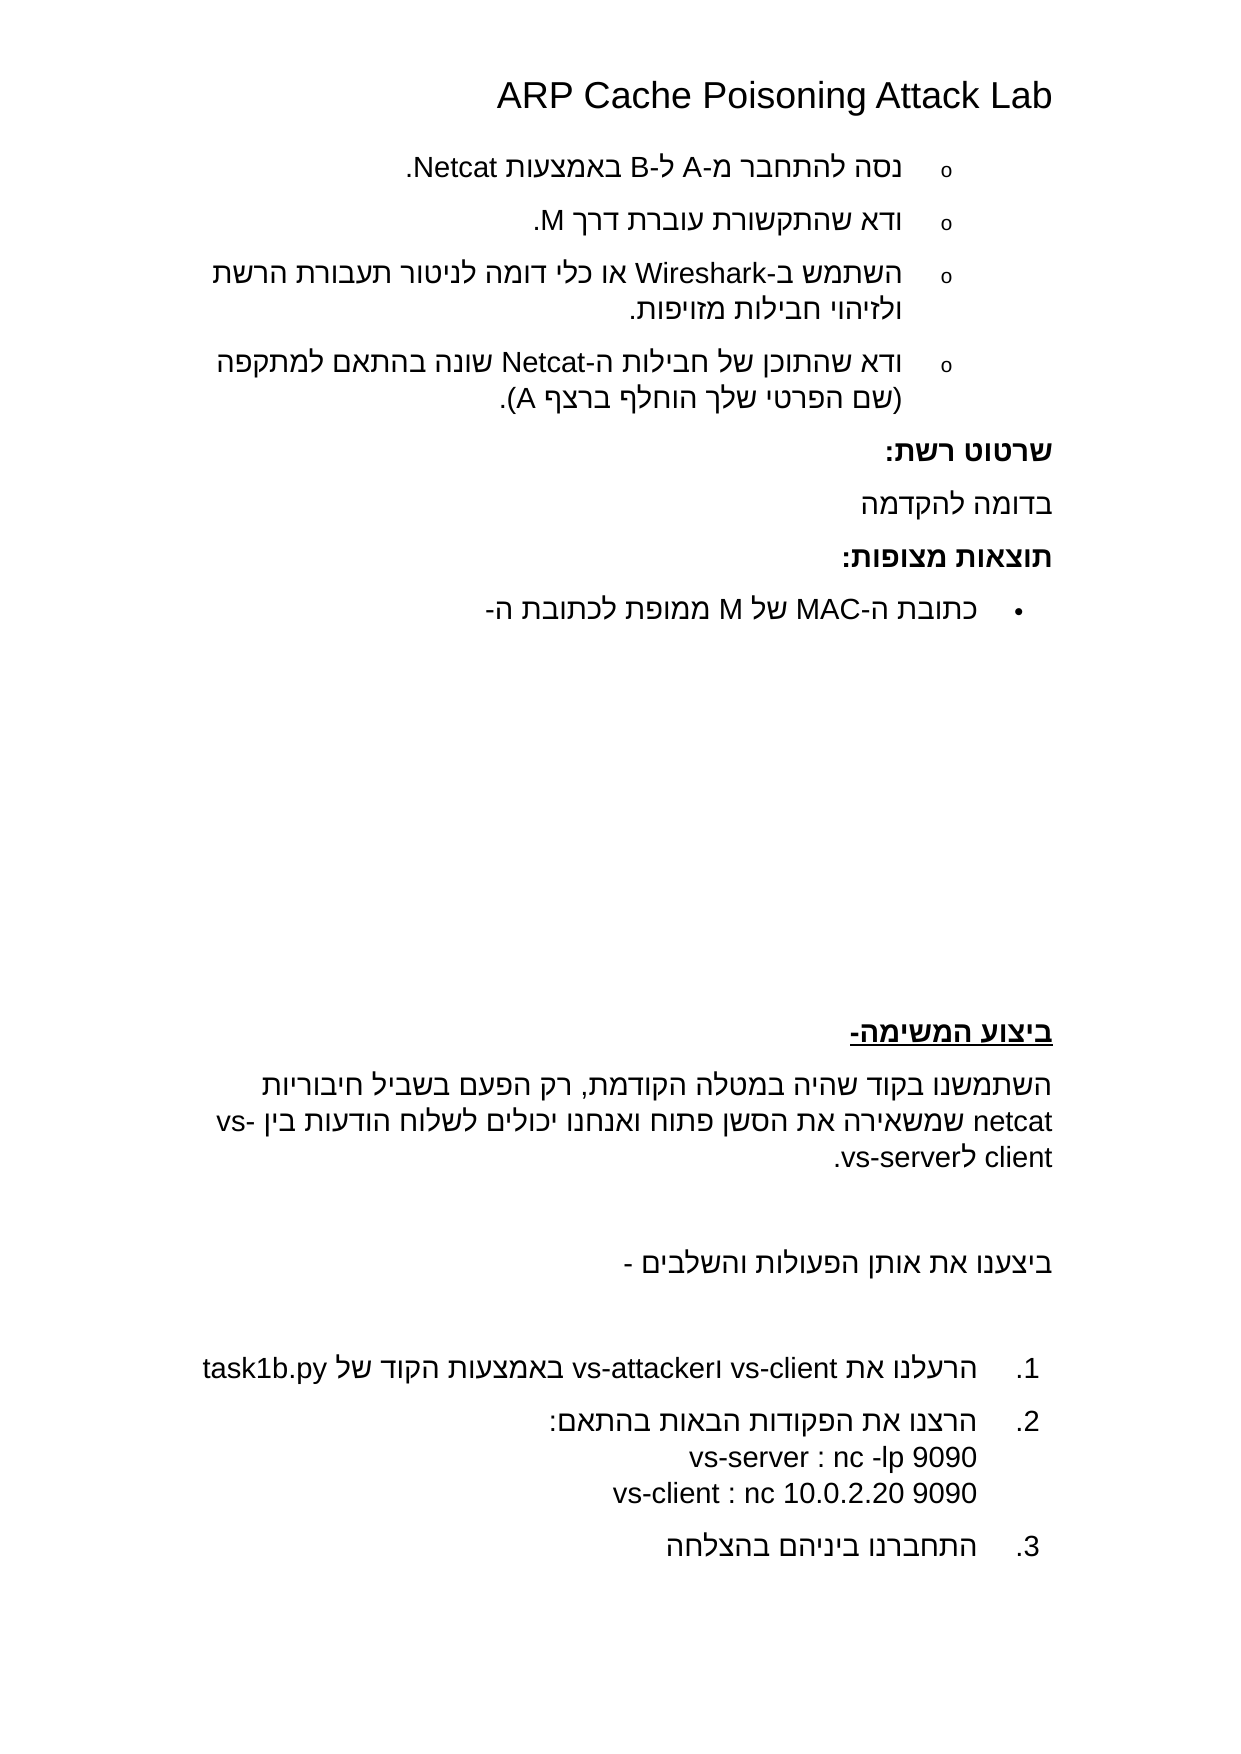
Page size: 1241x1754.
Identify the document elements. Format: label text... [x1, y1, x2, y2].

list התחברנו ביניהם בהצלחה [187, 1529, 1015, 1563]
text תוצאות מצופות: [187, 539, 1053, 573]
text ביצענו את אותן הפעולות והשלבים - [187, 1246, 1053, 1279]
text שרטוט רשת: [187, 434, 1053, 467]
list נסה להתחבר מ-A ל-B באמצעות Netcat. [187, 150, 940, 184]
list השתמש ב-Wireshark או כלי דומה לניטור תעבורת הרשת ולזיהוי חבילות מזויפות. [187, 256, 940, 326]
list ודא שהתקשורת עוברת דרך M. [187, 203, 940, 237]
list ודא שהתוכן של חבילות ה-Netcat שונה בהתאם למתקפה (שם הפרטי שלך הוחלף ברצף A). [187, 345, 940, 415]
list הרצנו את הפקודות הבאות בהתאם: vs-server : nc -lp 9090 vs-client : nc 10.0.2.20 9090 [187, 1404, 1015, 1510]
text בדומה להקדמה [187, 487, 1053, 520]
text ביצוע המשימה- [187, 1015, 1053, 1048]
list הרעלנו את vs-client וvs-attacker באמצעות הקוד של task1b.py [187, 1351, 1015, 1385]
text השתמשנו בקוד שהיה במטלה הקודמת, רק הפעם בשביל חיבוריות netcat שמשאירה את הסשן פתוח ואנחנו יכולים לשלוח הודעות בין vs-client לvs-server. [187, 1068, 1053, 1173]
list כתובת ה-MAC של M ממופת לכתובת ה- [187, 592, 1015, 626]
